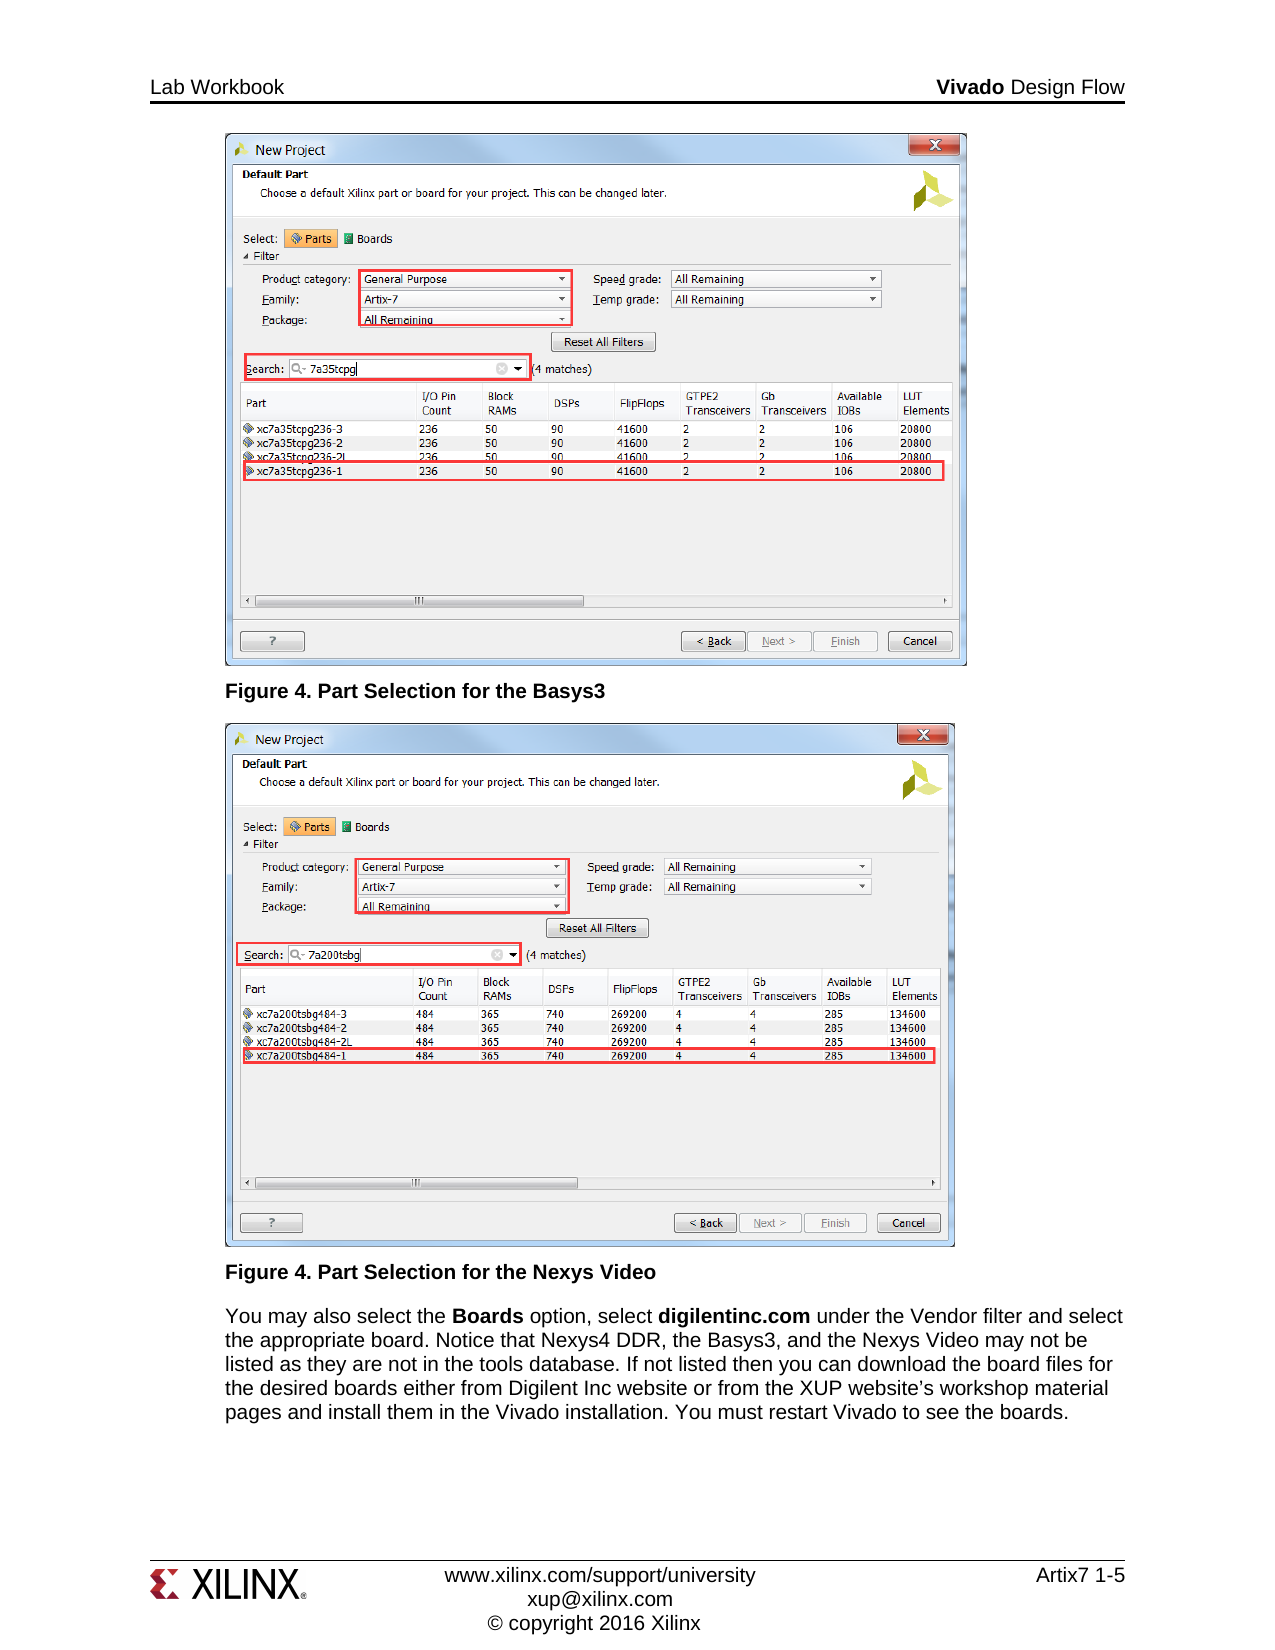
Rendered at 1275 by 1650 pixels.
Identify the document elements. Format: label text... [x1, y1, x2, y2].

picture [225, 723, 955, 1247]
picture [225, 133, 967, 666]
picture [150, 1569, 307, 1599]
text Figure 4. Part Selection for the Nexys Video [225, 1259, 1125, 1283]
text Figure 4. Part Selection for the Basys3 [225, 678, 1125, 702]
text You may also select the Boards option, select digilentinc.com under the Vendor filter and select the appropriate board. Notice that Nexys4 DDR, the Basys3, and the Nexys Video may not be listed as they are not in the tools database. If not listed then you can download the board files for the desired boards either from Digilent Inc website or from the XUP website’s workshop material pages and install them in the Vivado installation. You must restart Vivado to see the boards. [225, 1304, 1125, 1424]
